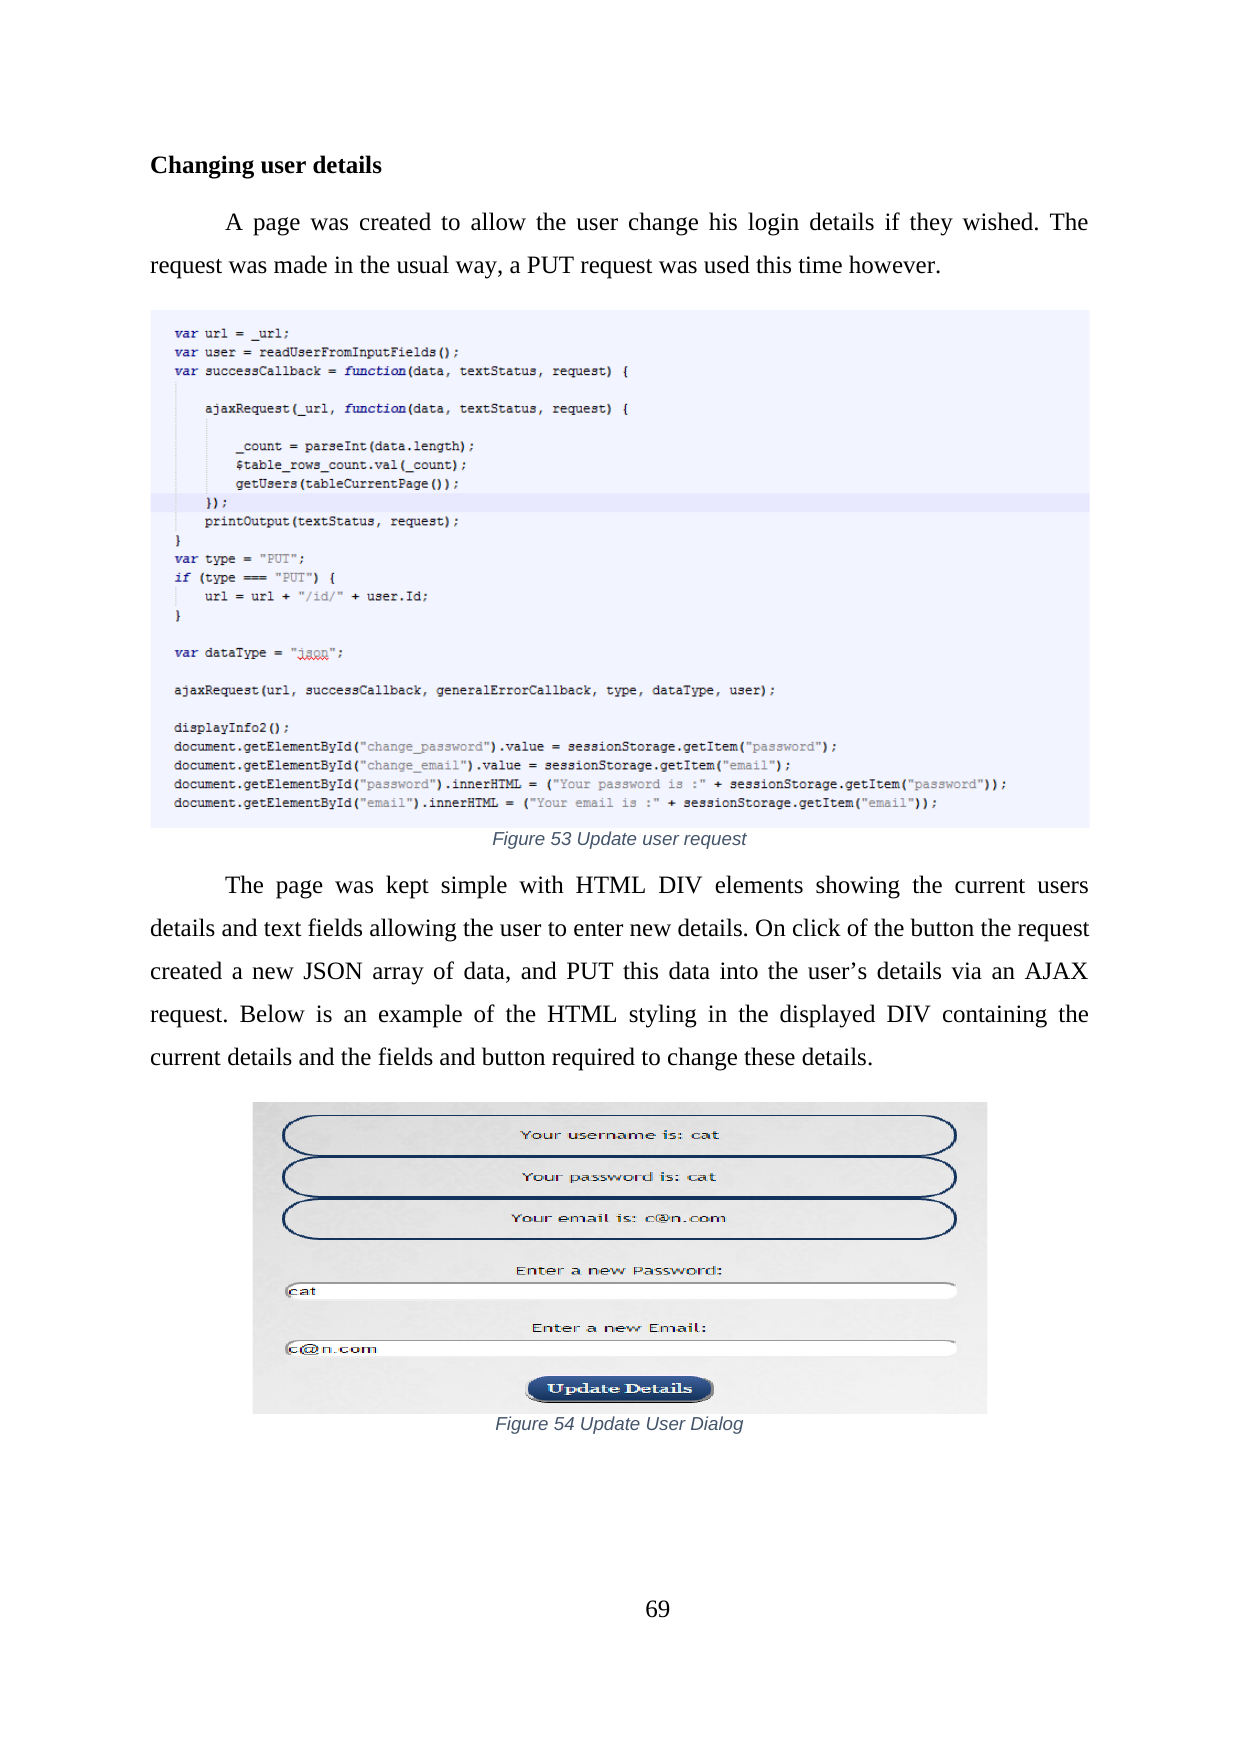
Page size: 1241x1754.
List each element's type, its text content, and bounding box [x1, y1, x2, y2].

subtitle Changing user details [150, 150, 1090, 179]
picture [252, 1102, 988, 1414]
picture [150, 310, 1090, 828]
text The page was kept simple with HTML DIV elements showing the current users details and text fields allowing the user to enter new details. On click of the button the request created a new JSON array of data, and PUT this data into the user’s details via an AJAX request. Below is an example of the HTML styling in the displayed DIV containing the current details and the fields and button required to change these details. [150, 870, 1090, 1071]
text A page was created to allow the user change his login details if they wished. The request was made in the usual way, a PUT request was used this time however. [150, 207, 1090, 279]
